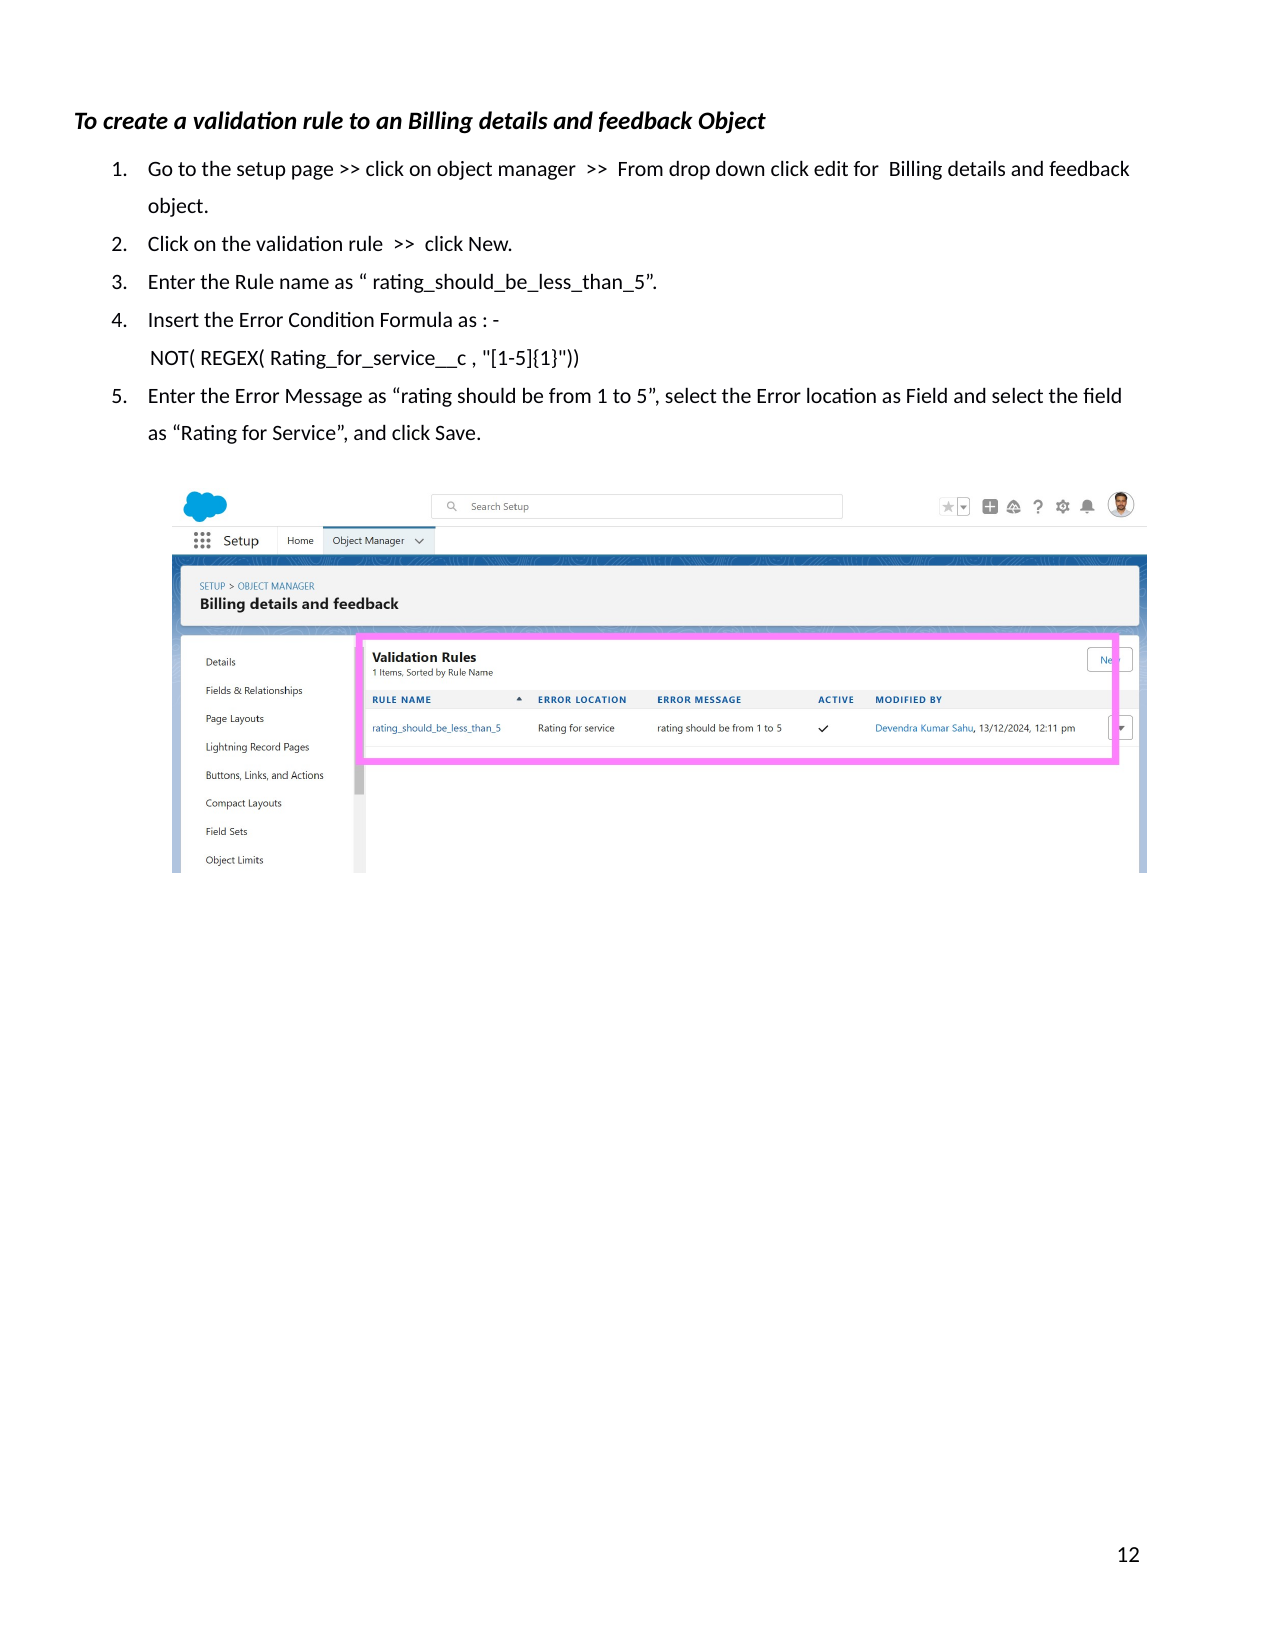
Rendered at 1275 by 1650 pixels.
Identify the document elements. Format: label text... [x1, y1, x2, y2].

text NOT( REGEX( Rating_for_service__c , "[1-5]{1}")) [150, 344, 1144, 371]
list Enter the Error Message as “rating should be from 1 to 5”, select the Error location as Field and select the field as “Rating for Service”, and click Save. [111, 382, 1144, 446]
list Enter the Rule name as “ rating_should_be_less_than_5”. [111, 268, 1144, 295]
list Click on the validation rule >> click New. [111, 230, 1144, 257]
picture [172, 488, 1147, 873]
subtitle To create a validation rule to an Billing details and feedback Object [73, 105, 1200, 136]
list Go to the setup page >> click on object manager >> From drop down click edit for Billing details and feedback object. [111, 155, 1144, 219]
list Insert the Error Condition Formula as : - [111, 306, 1144, 333]
